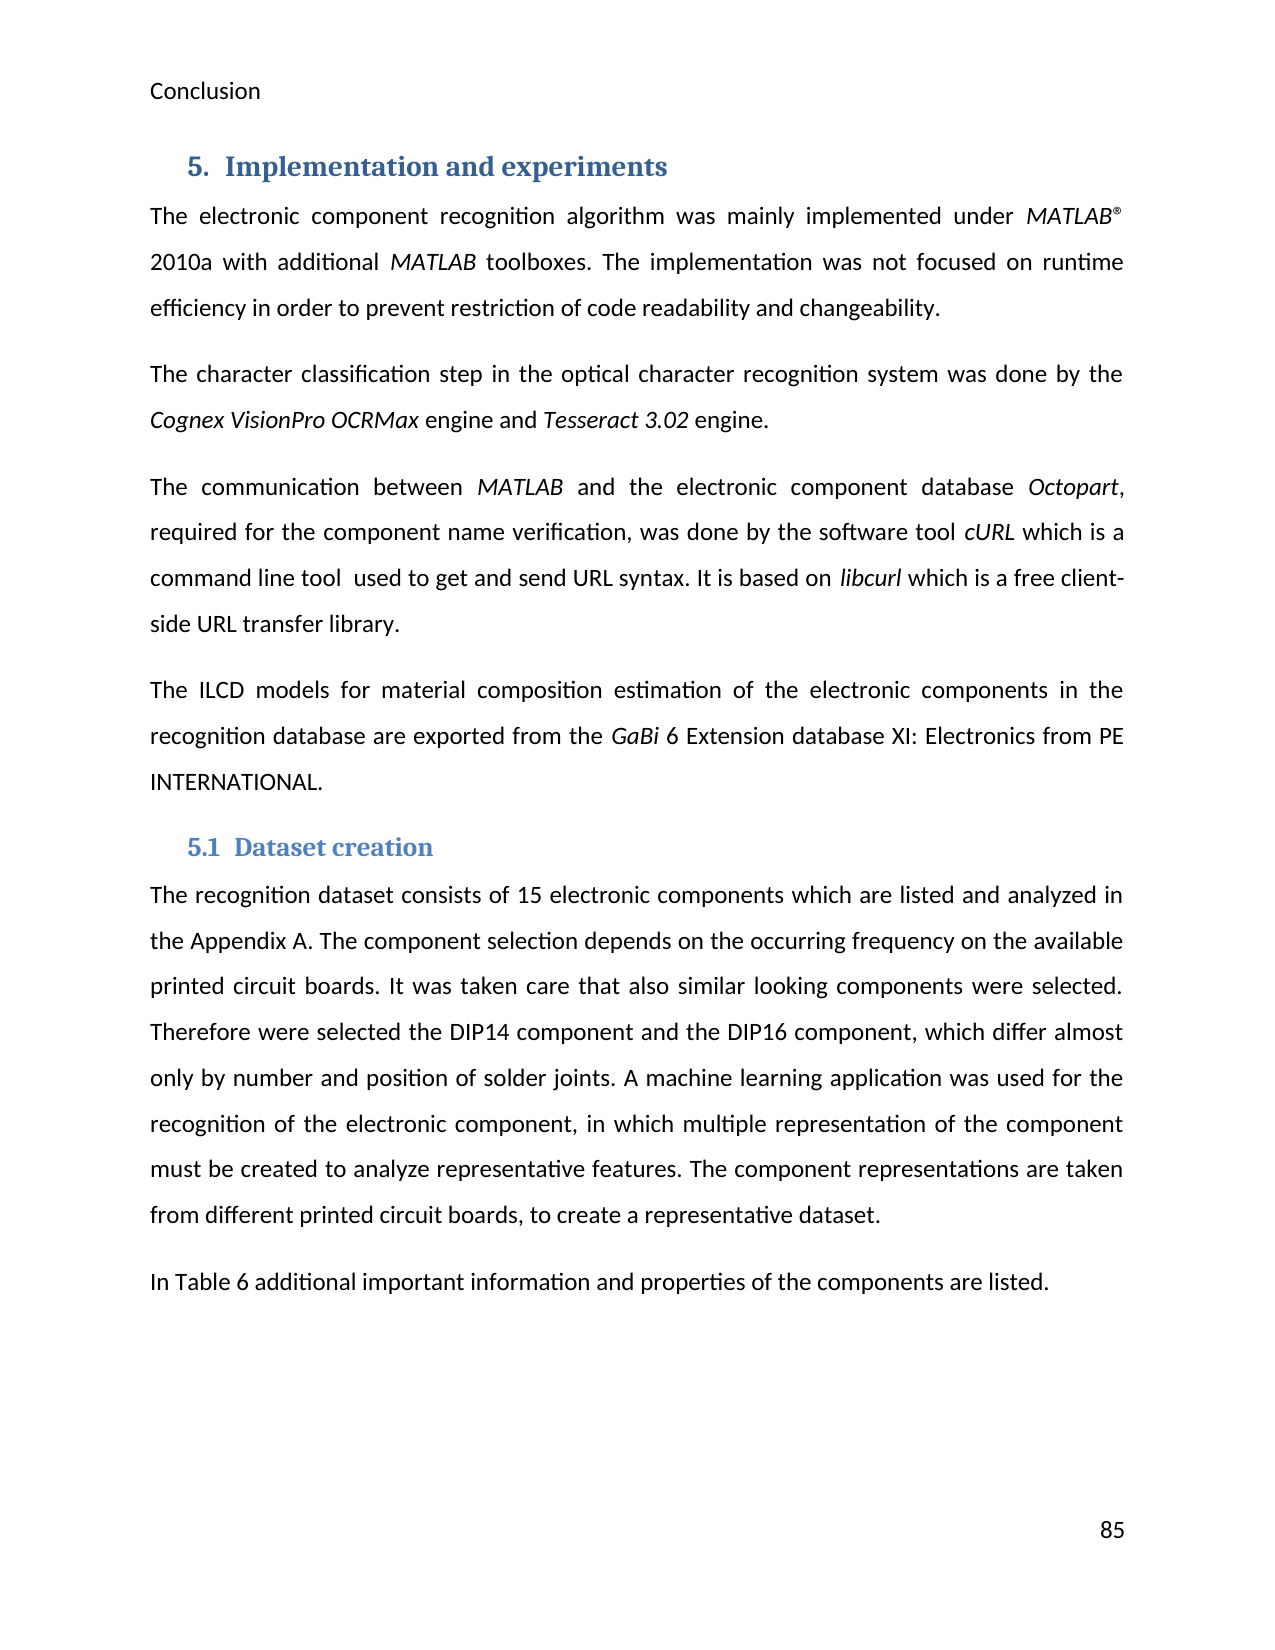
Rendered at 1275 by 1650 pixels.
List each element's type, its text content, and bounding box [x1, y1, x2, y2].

text The character classification step in the optical character recognition system was done by the Cognex VisionPro OCRMax engine and Tesseract 3.02 engine. [150, 358, 1125, 434]
text The ILCD models for material composition estimation of the electronic components in the recognition database are exported from the GaBi 6 Extension database XI: Electronics from PE INTERNATIONAL. [150, 674, 1125, 796]
subtitle Dataset creation [187, 832, 1125, 863]
text In Table 6 additional important information and properties of the components are listed. [150, 1266, 1125, 1296]
text The electronic component recognition algorithm was mainly implemented under MATLAB® 2010a with additional MATLAB toolboxes. The implementation was not focused on runtime efficiency in order to prevent restriction of code readability and changeability. [150, 200, 1125, 322]
text The communication between MATLAB and the electronic component database Octopart, required for the component name verification, was done by the software tool cURL which is a command line tool used to get and send URL syntax. It is based on libcurl which is a free client-side URL transfer library. [150, 471, 1125, 638]
text The recognition dataset consists of 15 electronic components which are listed and analyzed in the Appendix A. The component selection depends on the occurring frequency on the available printed circuit boards. It was taken care that also similar looking components were selected. Therefore were selected the DIP14 component and the DIP16 component, which differ almost only by number and position of solder joints. A machine learning application was used for the recognition of the electronic component, in which multiple representation of the component must be created to analyze representative features. The component representations are taken from different printed circuit boards, to create a representative dataset. [150, 879, 1125, 1230]
subtitle Implementation and experiments [187, 150, 1125, 183]
